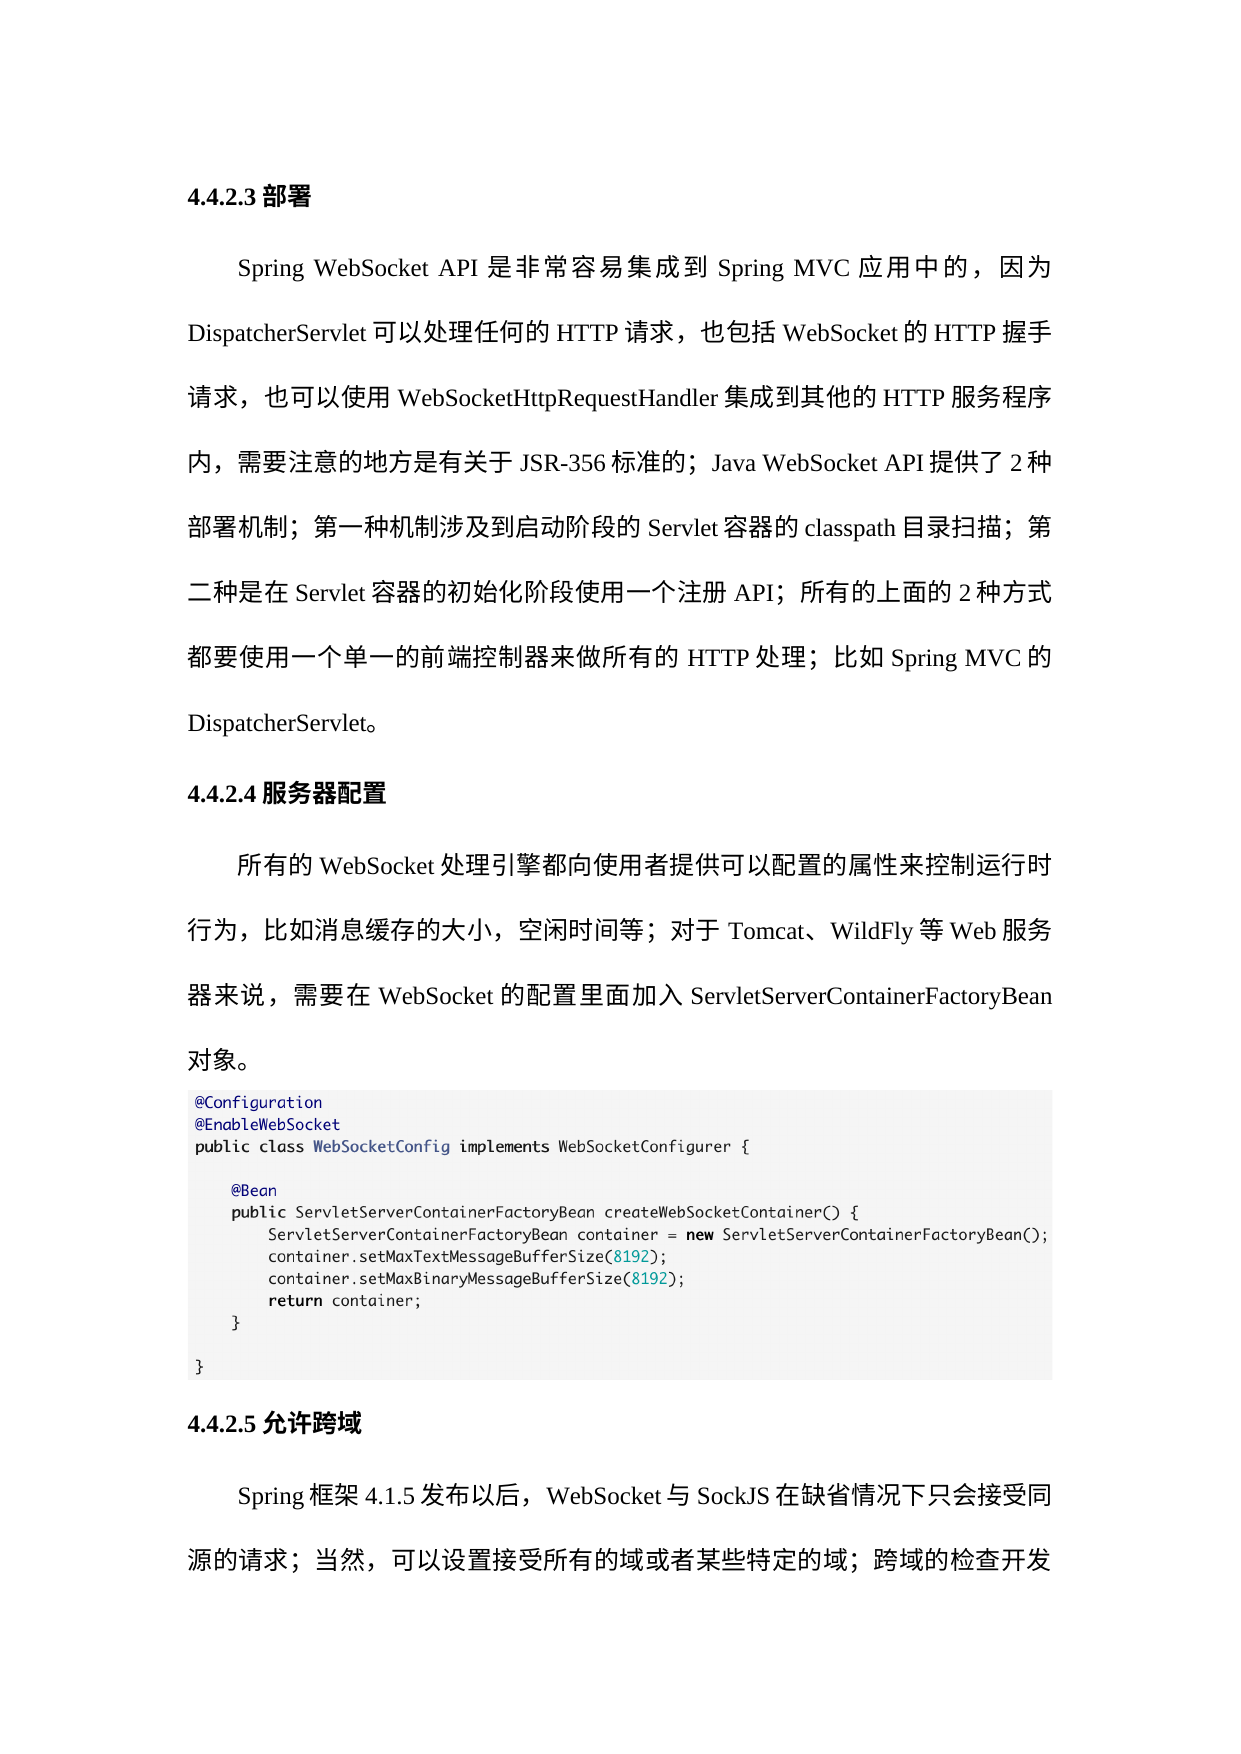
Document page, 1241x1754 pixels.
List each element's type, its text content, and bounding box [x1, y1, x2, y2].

text 所有的WebSocket处理引擎都向使用者提供可以配置的属性来控制运行时行为，比如消息缓存的大小，空闲时间等；对于Tomcat、WildFly等Web服务器来说，需要在WebSocket的配置里面加入ServletServerContainerFactoryBean对象。 [187, 831, 1053, 1090]
subtitle 4.4.2.5 允许跨域 [187, 1389, 1053, 1454]
text Spring WebSocket API是非常容易集成到Spring MVC应用中的，因为DispatcherServlet可以处理任何的HTTP请求，也包括WebSocket的HTTP握手请求，也可以使用WebSocketHttpRequestHandler集成到其他的HTTP服务程序内，需要注意的地方是有关于JSR-356标准的；Java WebSocket API提供了2种部署机制；第一种机制涉及到启动阶段的Servlet容器的classpath目录扫描；第二种是在Servlet容器的初始化阶段使用一个注册API；所有的上面的2种方式都要使用一个单一的前端控制器来做所有的HTTP处理；比如Spring MVC的DispatcherServlet。 [187, 233, 1053, 753]
subtitle 4.4.2.3 部署 [187, 162, 1053, 227]
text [187, 1461, 1053, 1591]
picture [187, 1090, 1053, 1380]
subtitle 4.4.2.4 服务器配置 [187, 759, 1053, 824]
